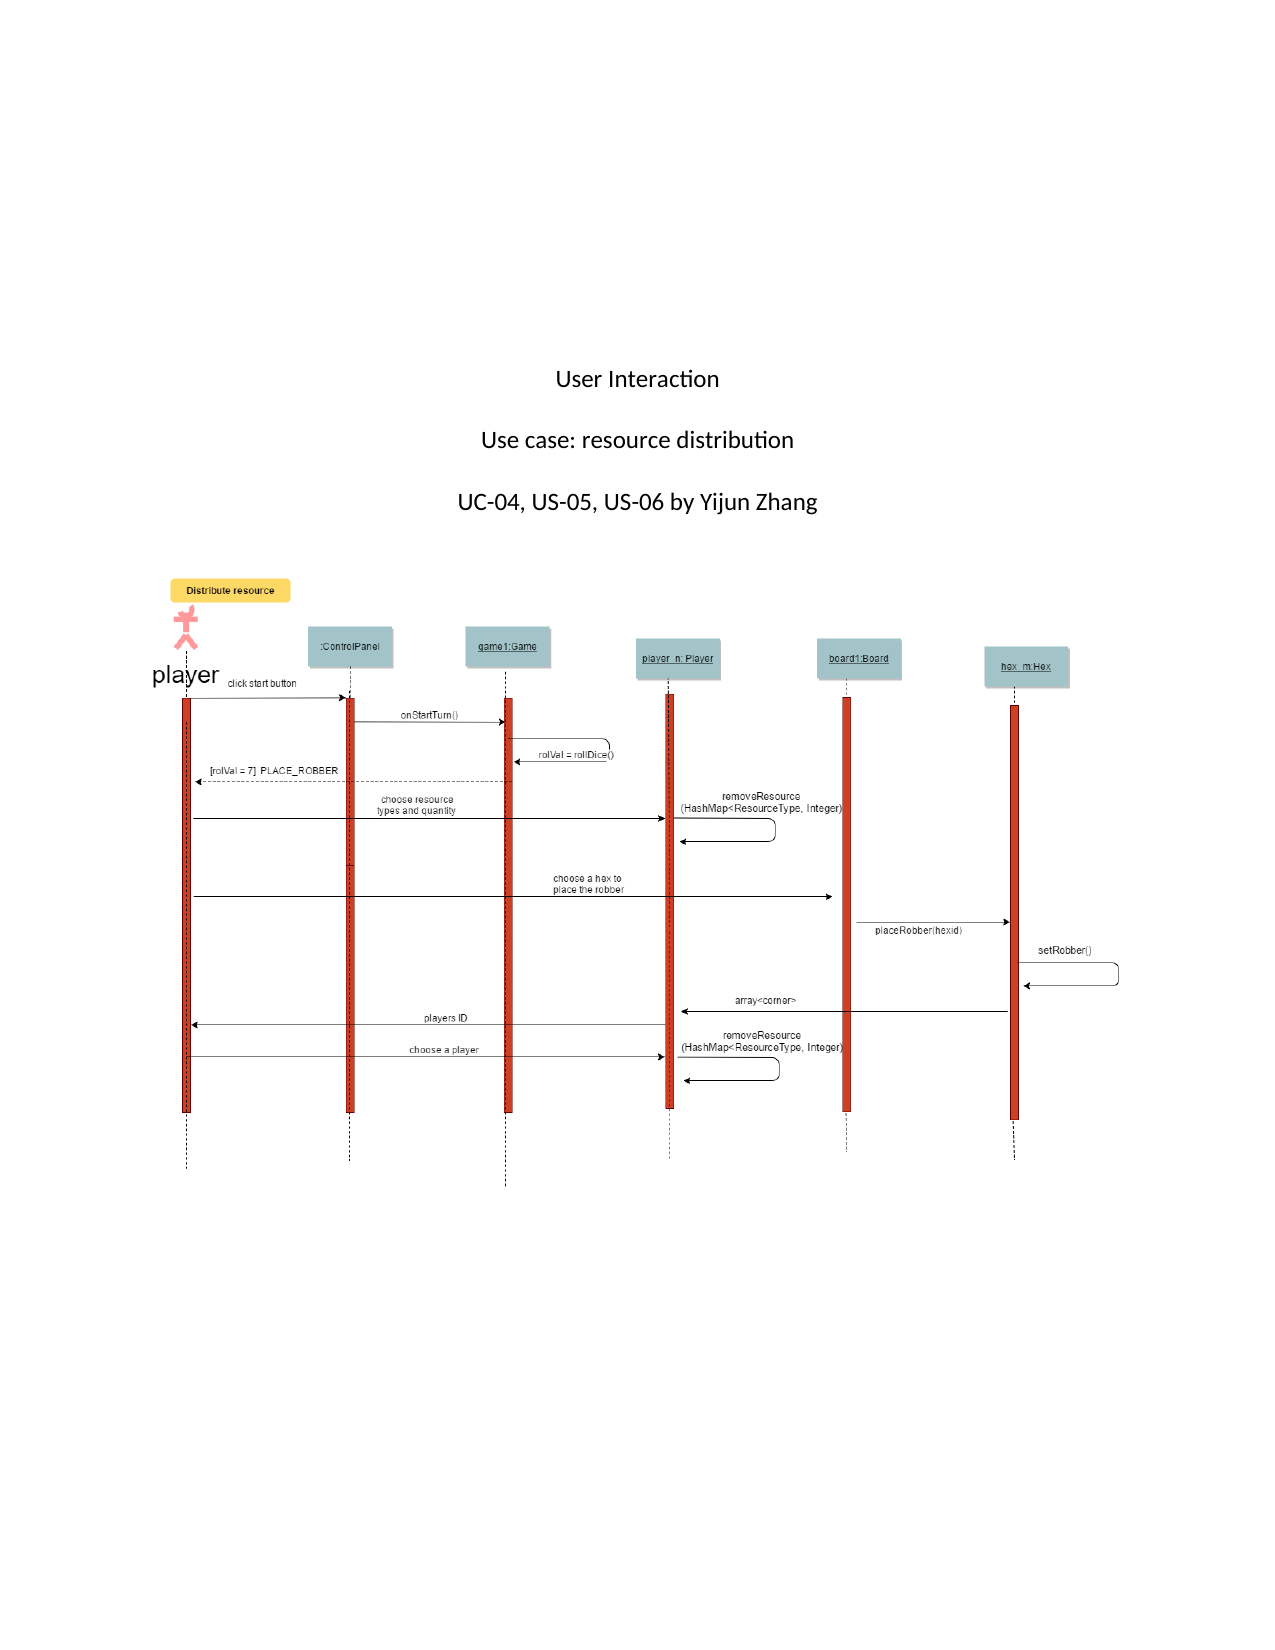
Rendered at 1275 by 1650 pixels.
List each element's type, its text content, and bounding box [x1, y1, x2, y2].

text Use case: resource distribution [150, 425, 1125, 455]
text UC-04, US-05, US-06 by Yijun Zhang [150, 486, 1125, 516]
text User Interaction [150, 364, 1125, 394]
